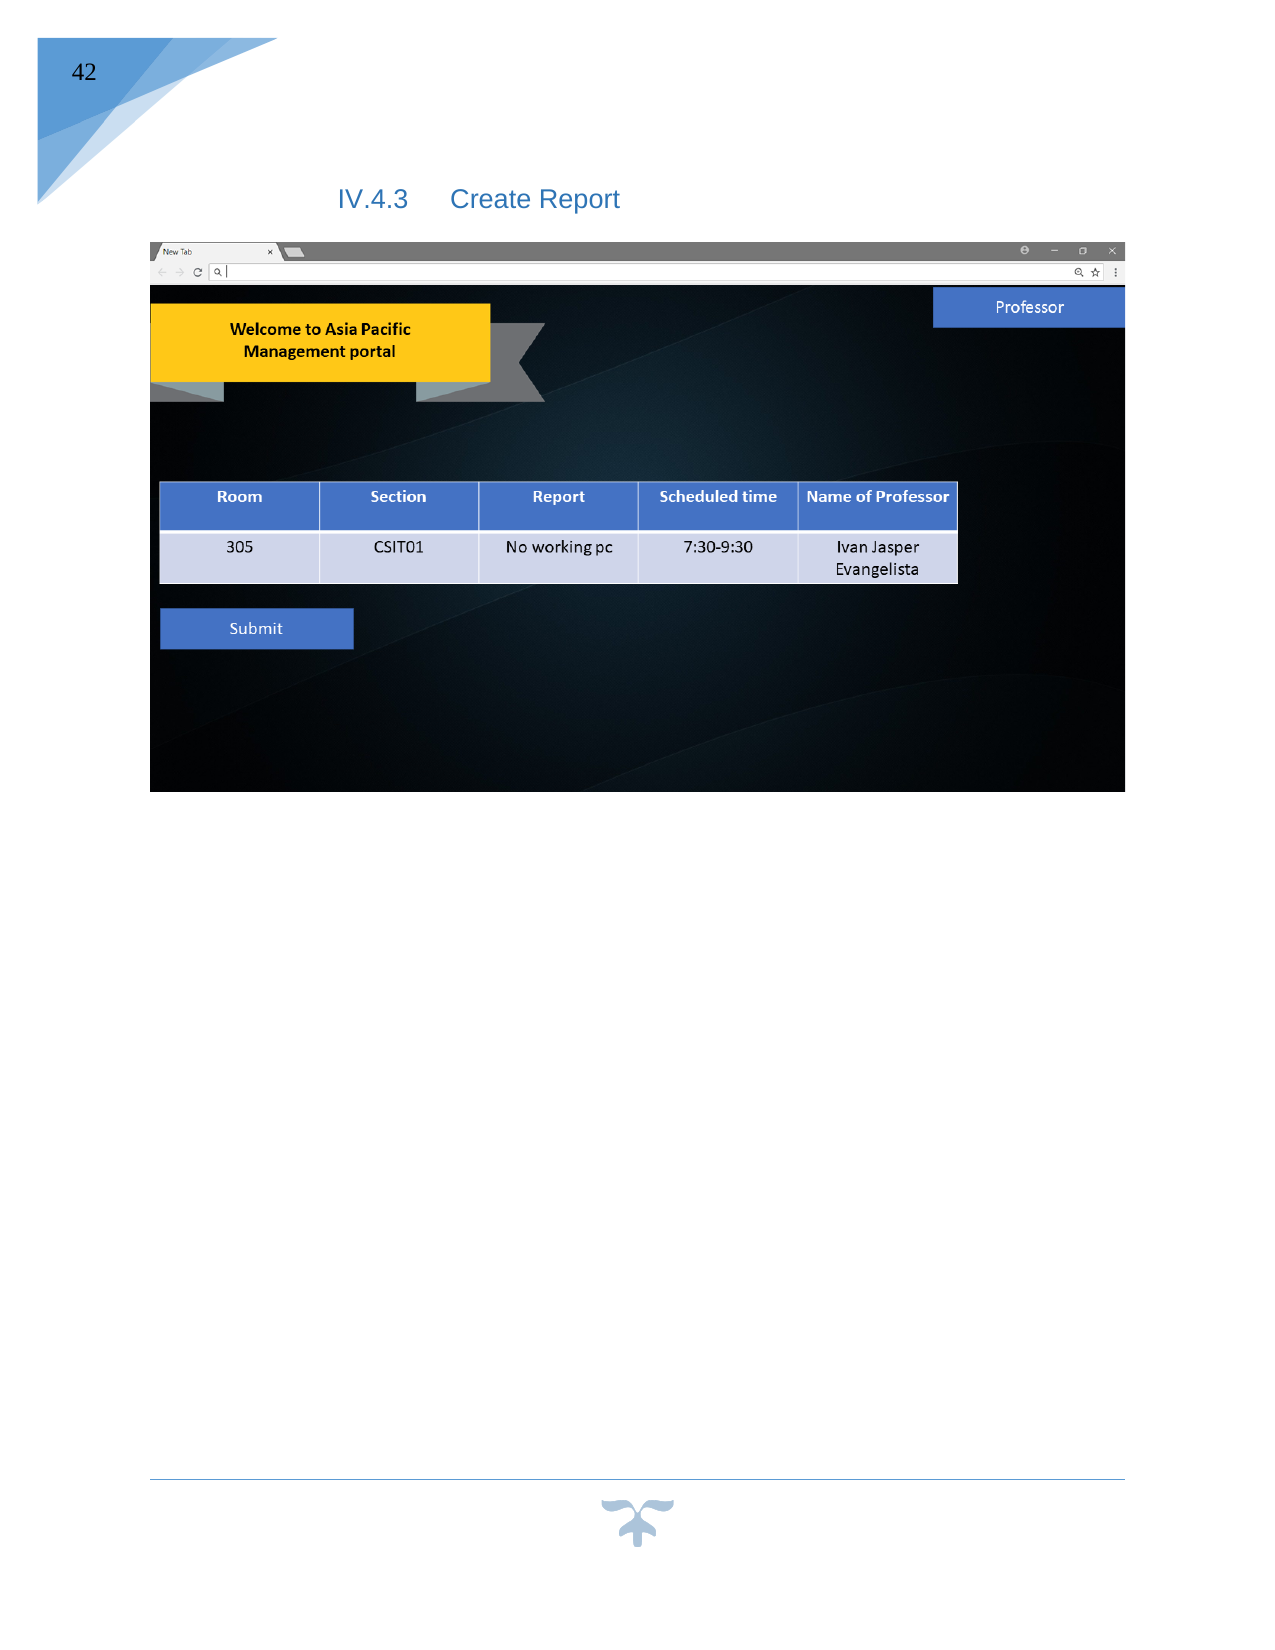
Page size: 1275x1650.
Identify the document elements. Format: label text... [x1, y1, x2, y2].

subtitle Create Report [337, 183, 1125, 214]
picture [37, 37, 279, 206]
picture [150, 242, 1125, 792]
